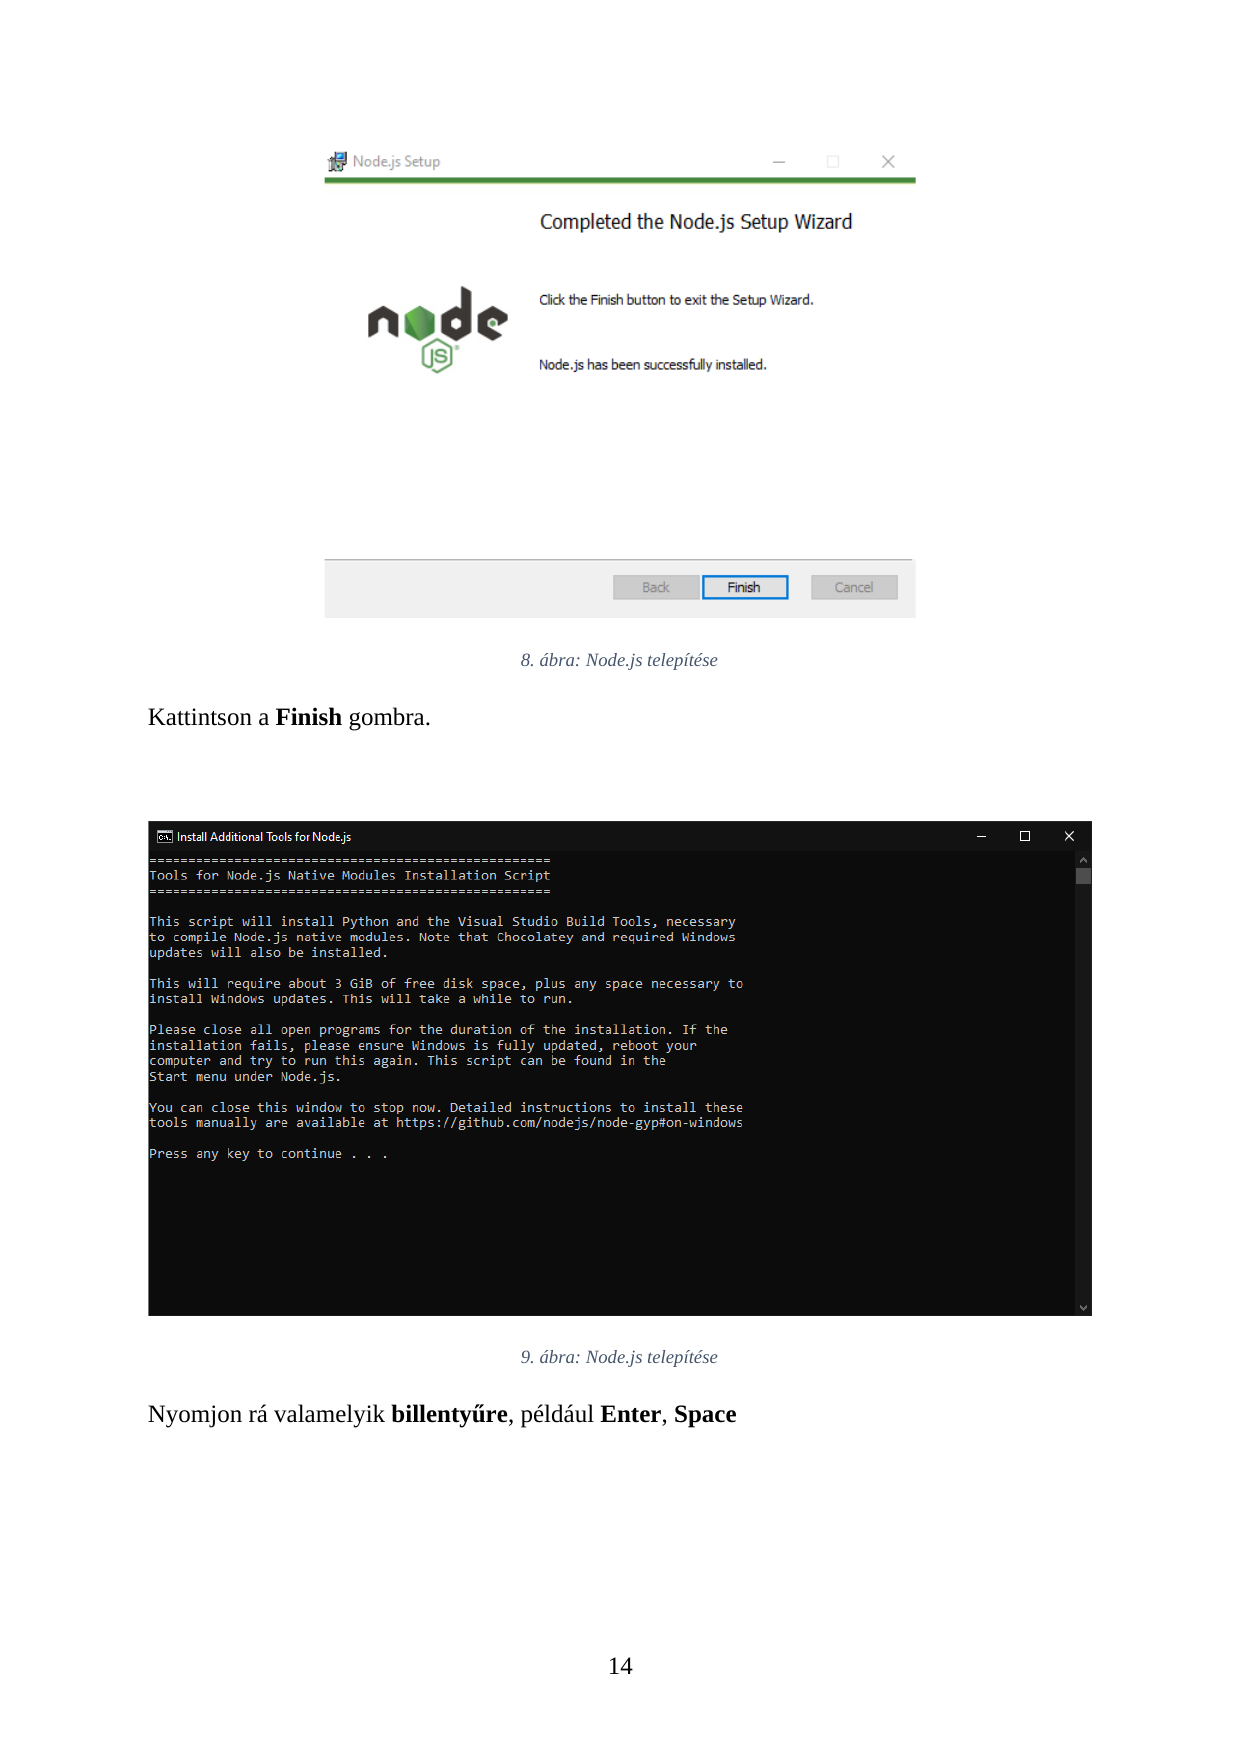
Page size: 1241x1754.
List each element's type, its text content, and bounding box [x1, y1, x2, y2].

text Nyomjon rá valamelyik billentyűre, például Enter, Space [148, 1399, 1093, 1428]
text Kattintson a Finish gombra. [148, 702, 1093, 731]
picture [324, 147, 916, 618]
picture [148, 821, 1092, 1316]
